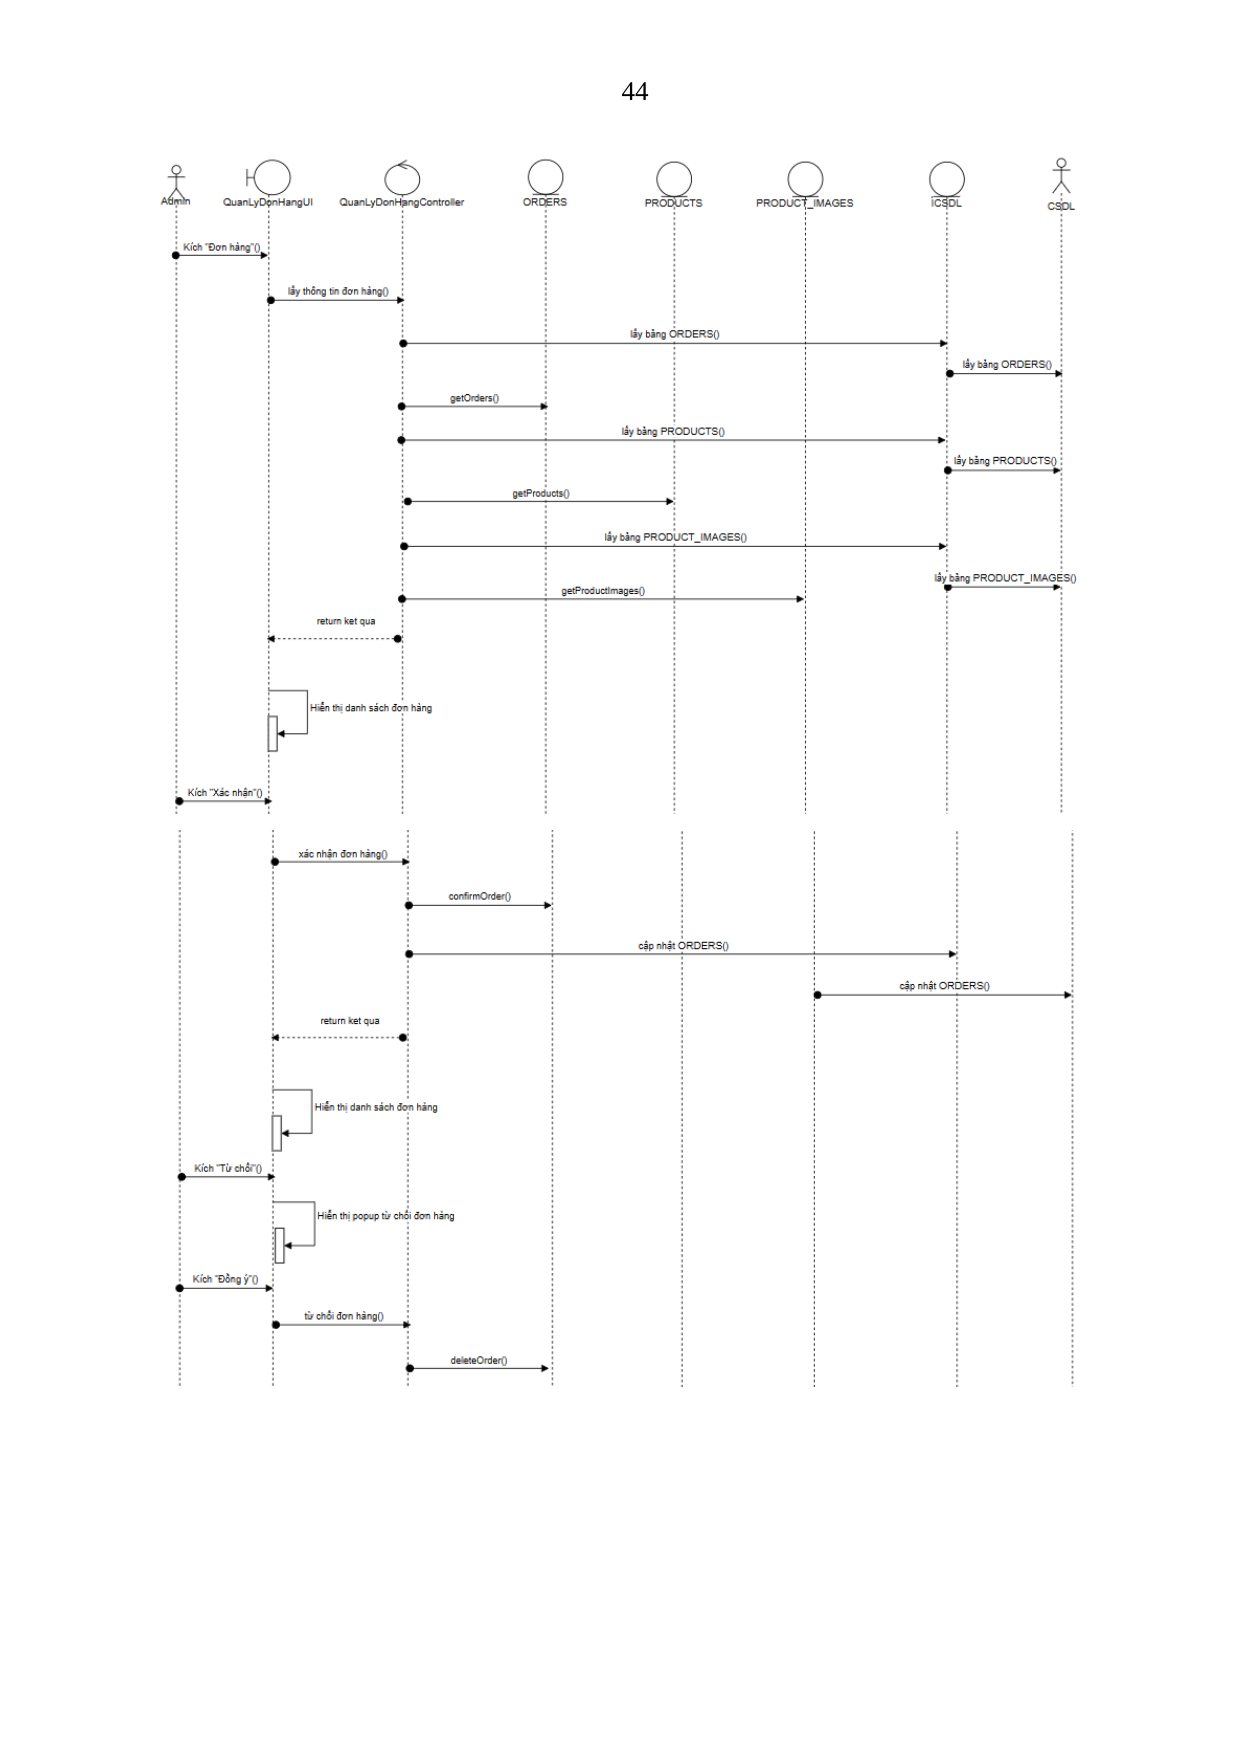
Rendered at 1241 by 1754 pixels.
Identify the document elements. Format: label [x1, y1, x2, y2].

picture [147, 830, 1123, 1387]
picture [147, 147, 1123, 816]
